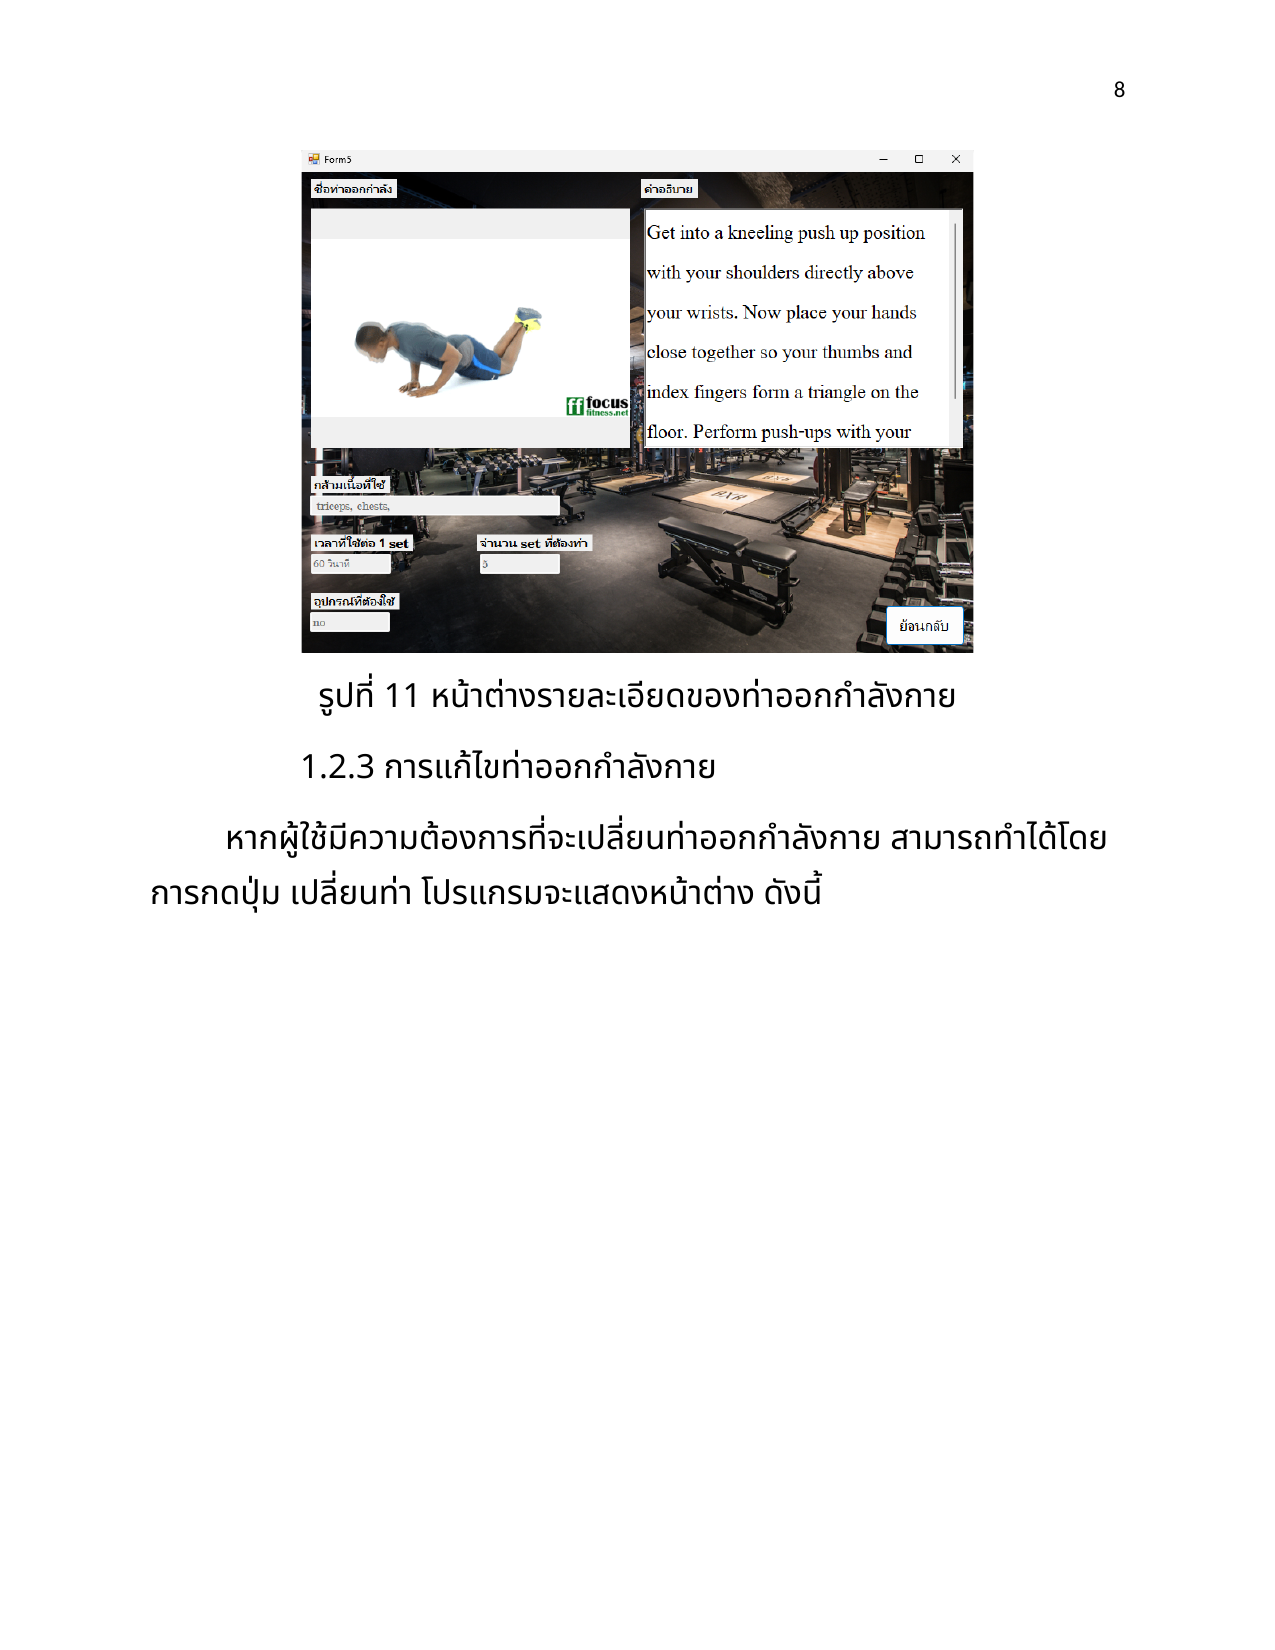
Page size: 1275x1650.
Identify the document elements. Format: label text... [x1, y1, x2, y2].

picture [301, 150, 974, 653]
text 1.2.3 การแก้ไขท่าออกกำลังกาย [150, 743, 1125, 794]
text รูปที่ 11 หน้าต่างรายละเอียดของท่าออกกำลังกาย [150, 672, 1125, 722]
text หากผู้ใช้มีความต้องการที่จะเปลี่ยนท่าออกกำลังกาย สามารถทำได้โดยการกดปุ่ม เปลี่ยนท่า โปรแกรมจะแสดงหน้าต่าง ดังนี้ [150, 814, 1125, 919]
